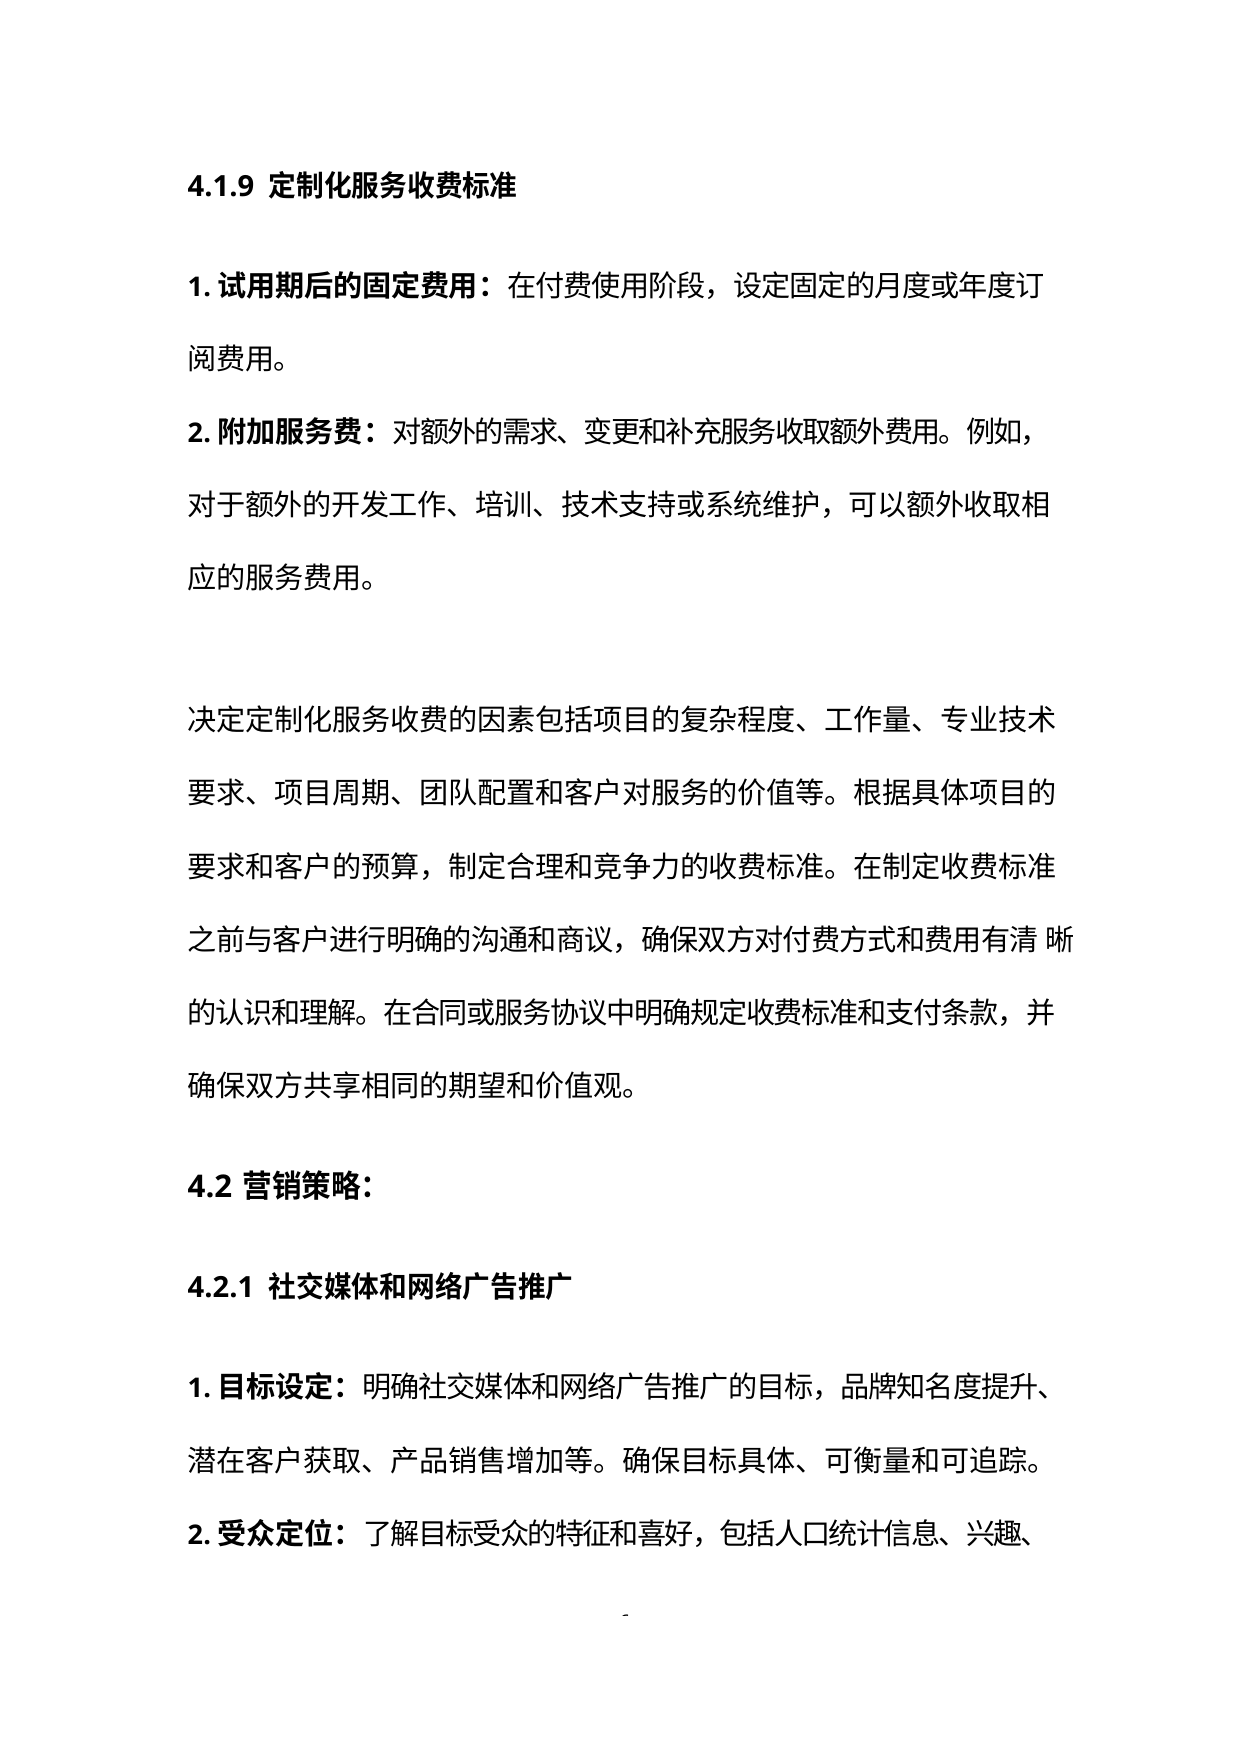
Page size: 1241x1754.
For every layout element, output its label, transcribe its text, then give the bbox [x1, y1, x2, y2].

subtitle 定制化服务收费标准 [187, 162, 1176, 204]
list 附加服务费：对额外的需求、变更和补充服务收取额外费用。例如，对于额外的开发工作、培训、技术支持或系统维护，可以额外收取相应的服务费用。 [187, 408, 1053, 597]
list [187, 1510, 1053, 1552]
subtitle 社交媒体和网络广告推广 [187, 1263, 1176, 1306]
subtitle 营销策略： [187, 1162, 1176, 1207]
list 试用期后的固定费用：在付费使用阶段，设定固定的月度或年度订阅费用。 [187, 262, 1053, 378]
list 目标设定：明确社交媒体和网络广告推广的目标，品牌知名度提升、潜在客户获取、产品销售增加等。确保目标具体、可衡量和可追踪。 [187, 1364, 1068, 1479]
text 决定定制化服务收费的因素包括项目的复杂程度、工作量、专业技术 要求、项目周期、团队配置和客户对服务的价值等。根据具体项目的 要求和客户的预算，制定合理和竞争力的收费标准。在制定收费标准 之前与客户进行明确的沟通和商议，确保双方对付费方式和费用有清 晰的认识和理解。在合同或服务协议中明确规定收费标准和支付条款，并确保双方共享相同的期望和价值观。 [187, 697, 1082, 1105]
